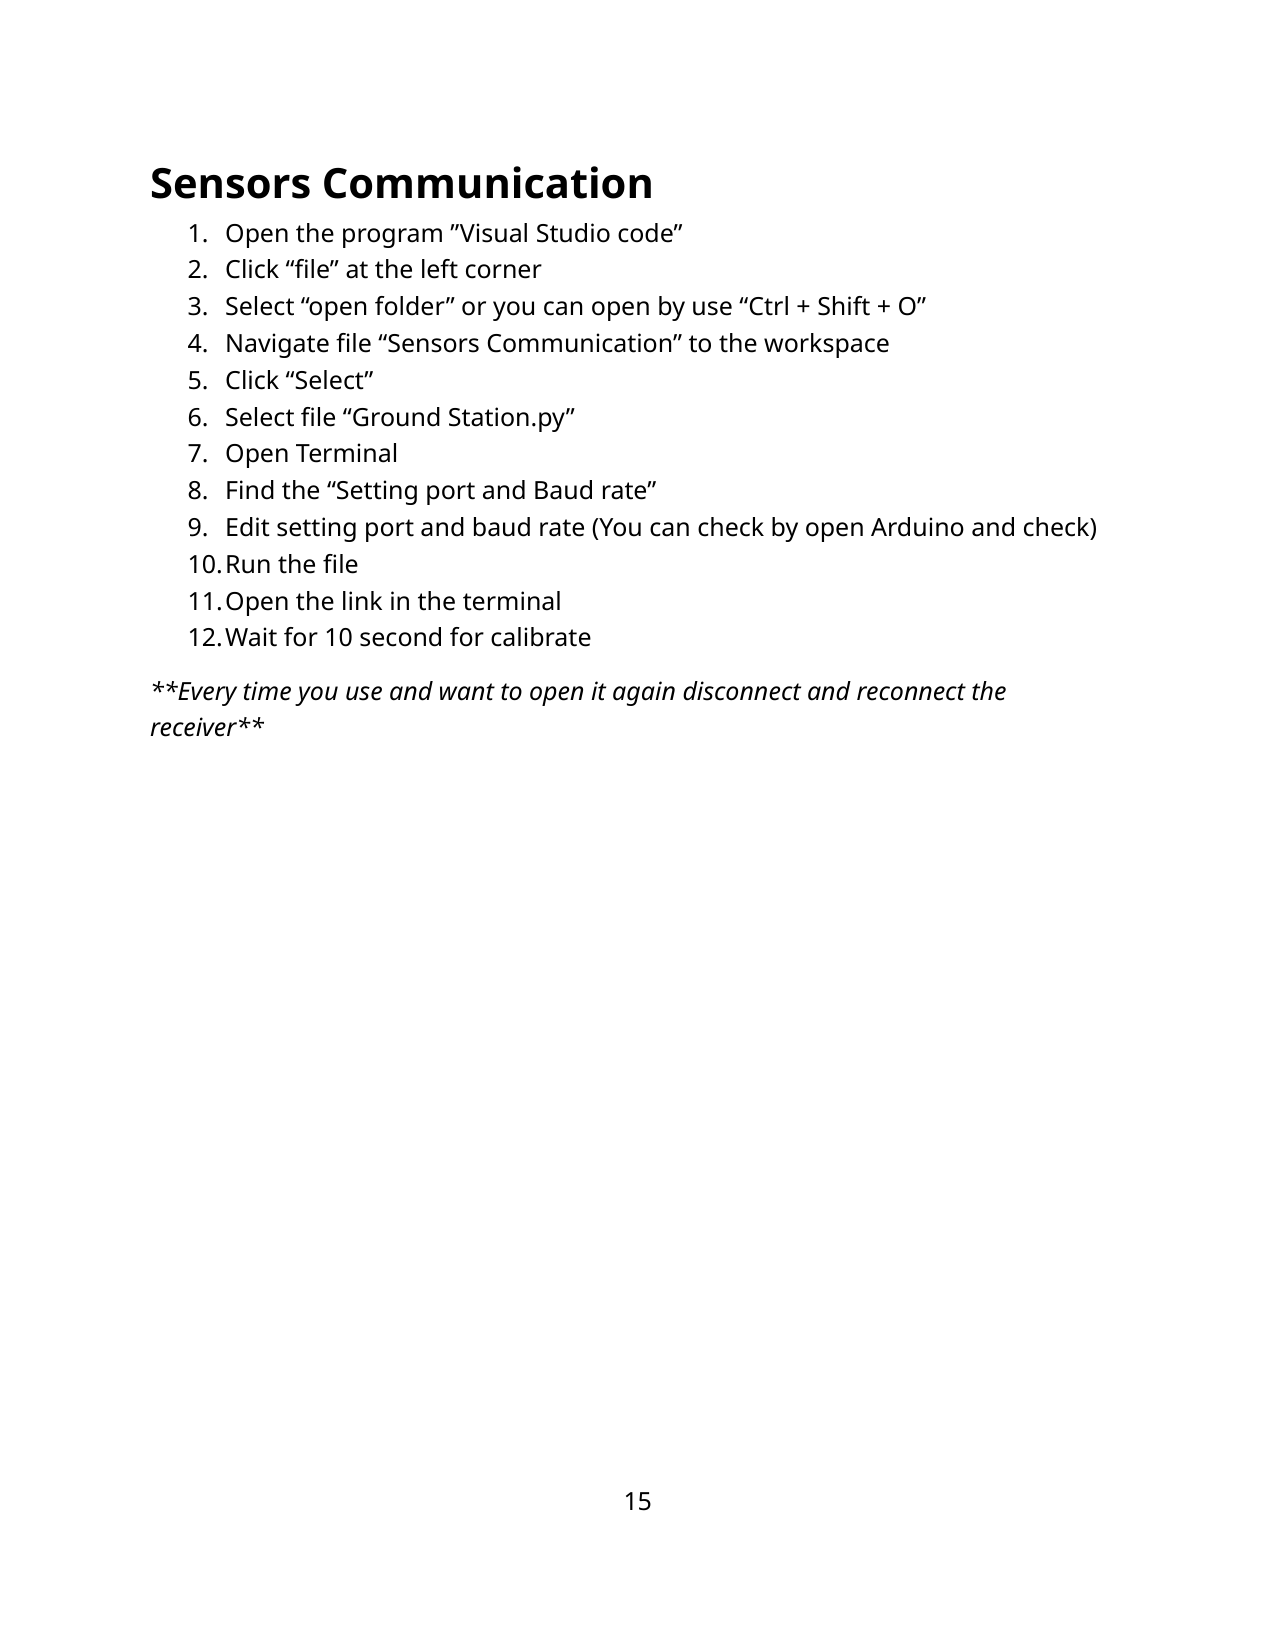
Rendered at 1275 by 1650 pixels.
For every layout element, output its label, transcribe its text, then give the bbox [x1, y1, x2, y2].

list Open Terminal [187, 436, 1125, 470]
list Click “file” at the left corner [187, 252, 1125, 286]
list Wait for 10 second for calibrate [187, 620, 1125, 654]
list Navigate file “Sensors Communication” to the workspace [187, 326, 1125, 360]
list Open the program ”Visual Studio code” [187, 215, 1125, 249]
subtitle Sensors Communication [150, 154, 1125, 211]
list Run the file [187, 546, 1125, 580]
list Find the “Setting port and Baud rate” [187, 473, 1125, 507]
list Select file “Ground Station.py” [187, 399, 1125, 433]
text **Every time you use and want to open it again disconnect and reconnect the receiver** [150, 673, 1125, 744]
list Select “open folder” or you can open by use “Ctrl + Shift + O” [187, 289, 1125, 323]
list Edit setting port and baud rate (You can check by open Arduino and check) [187, 509, 1125, 544]
list Open the link in the terminal [187, 583, 1125, 617]
list Click “Select” [187, 362, 1125, 397]
